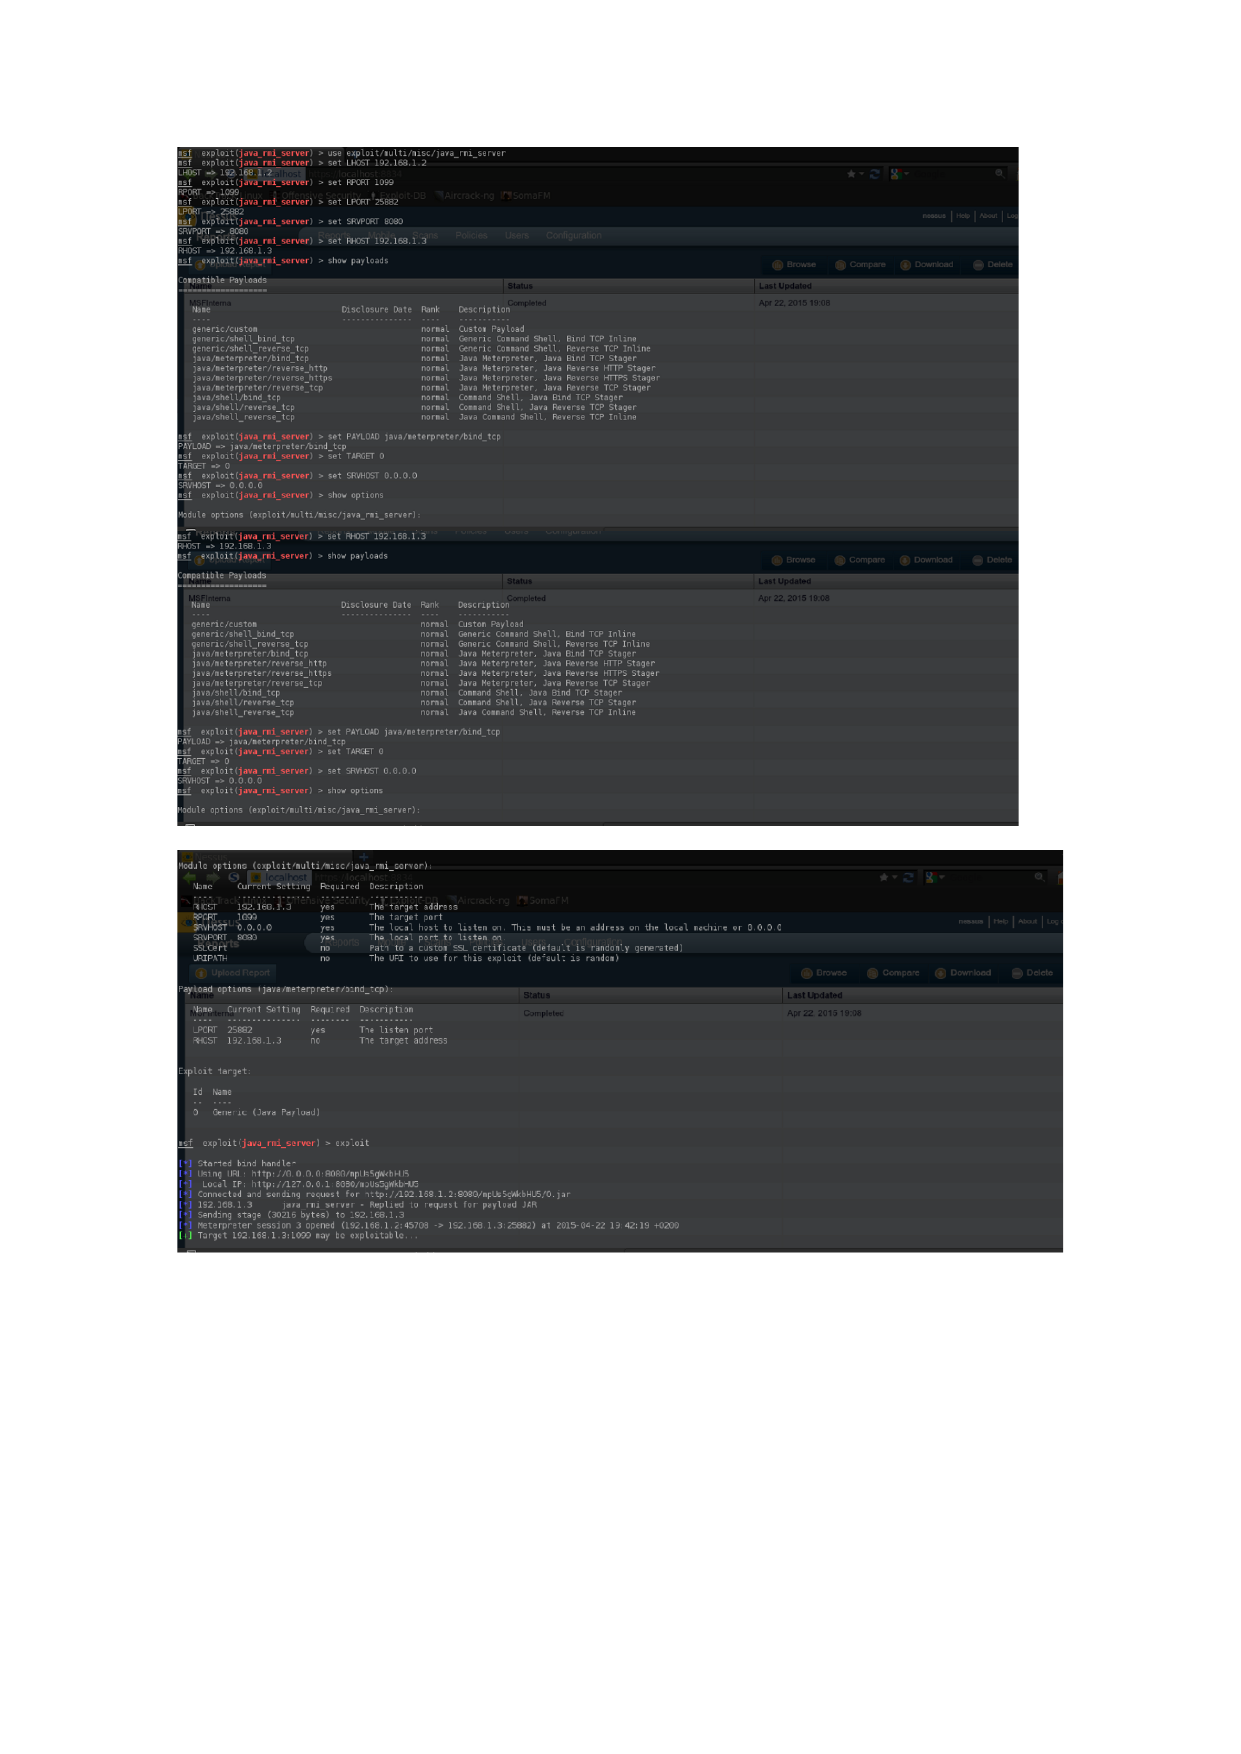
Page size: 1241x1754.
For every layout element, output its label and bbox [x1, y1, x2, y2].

picture [177, 850, 1064, 1253]
picture [177, 147, 1019, 826]
